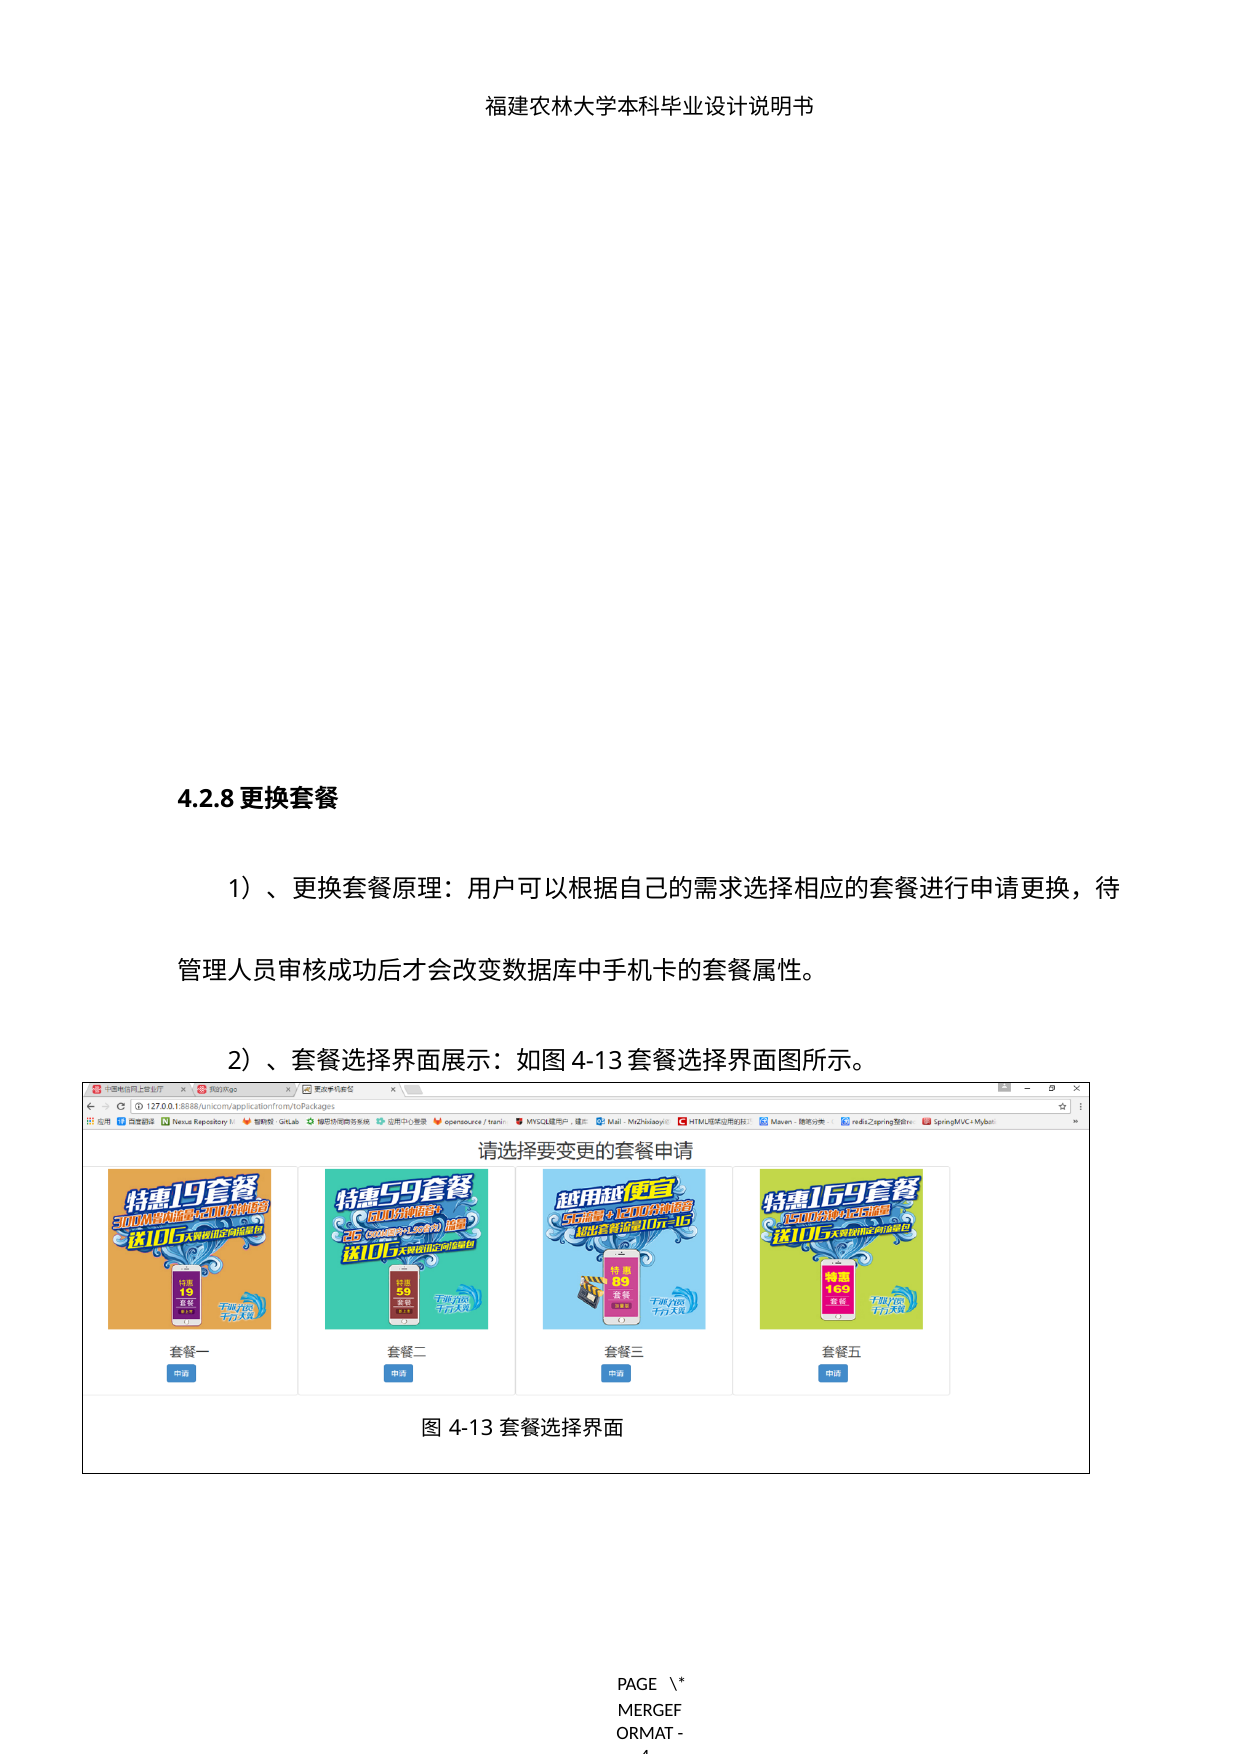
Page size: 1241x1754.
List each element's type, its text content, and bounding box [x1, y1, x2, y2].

text 1）、更换套餐原理：用户可以根据自己的需求选择相应的套餐进行申请更换，待管理人员审核成功后才会改变数据库中手机卡的套餐属性。 [177, 854, 1122, 1001]
text 2）、套餐选择界面展示：如图4-13套餐选择界面图所示。 [177, 1026, 1122, 1091]
picture [83, 1083, 1089, 1473]
subtitle 4.2.8更换套餐 [177, 764, 1122, 829]
